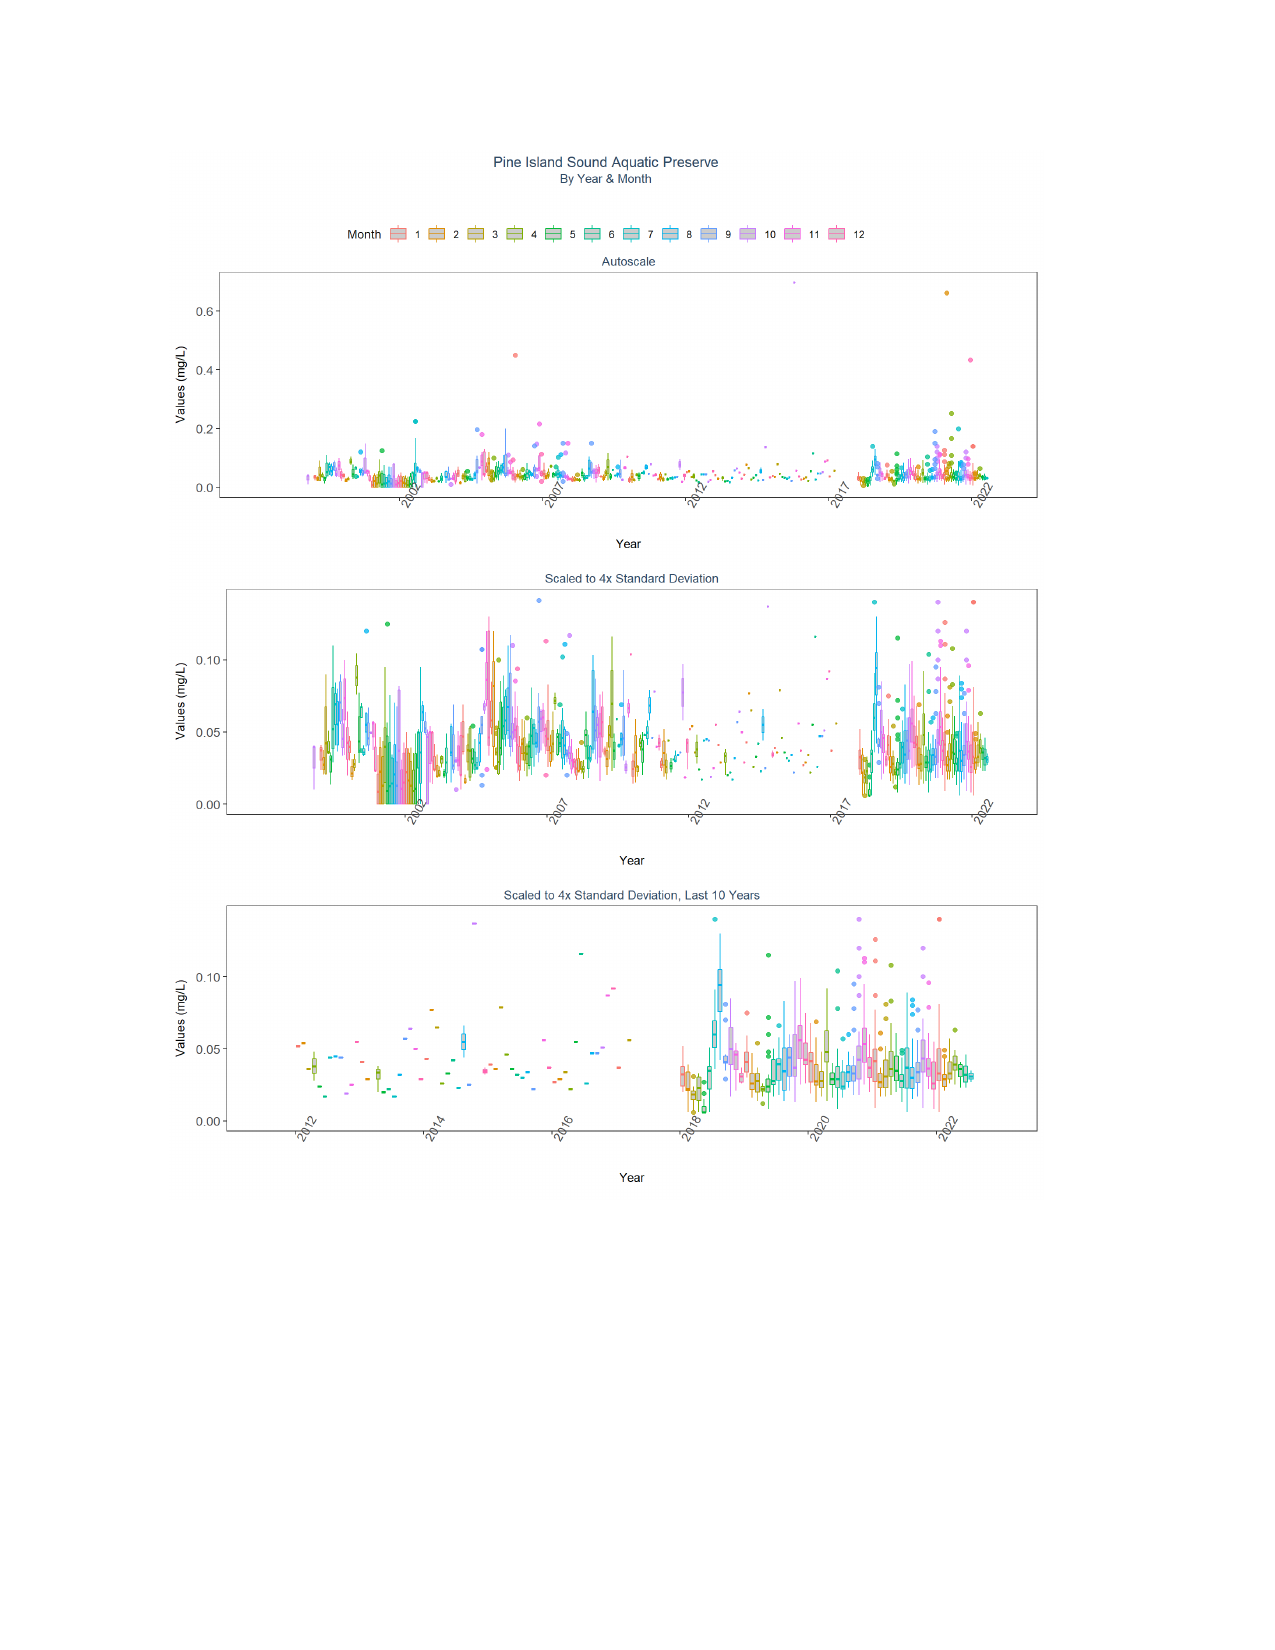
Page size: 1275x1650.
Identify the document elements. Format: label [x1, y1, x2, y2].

picture [168, 150, 1044, 1200]
